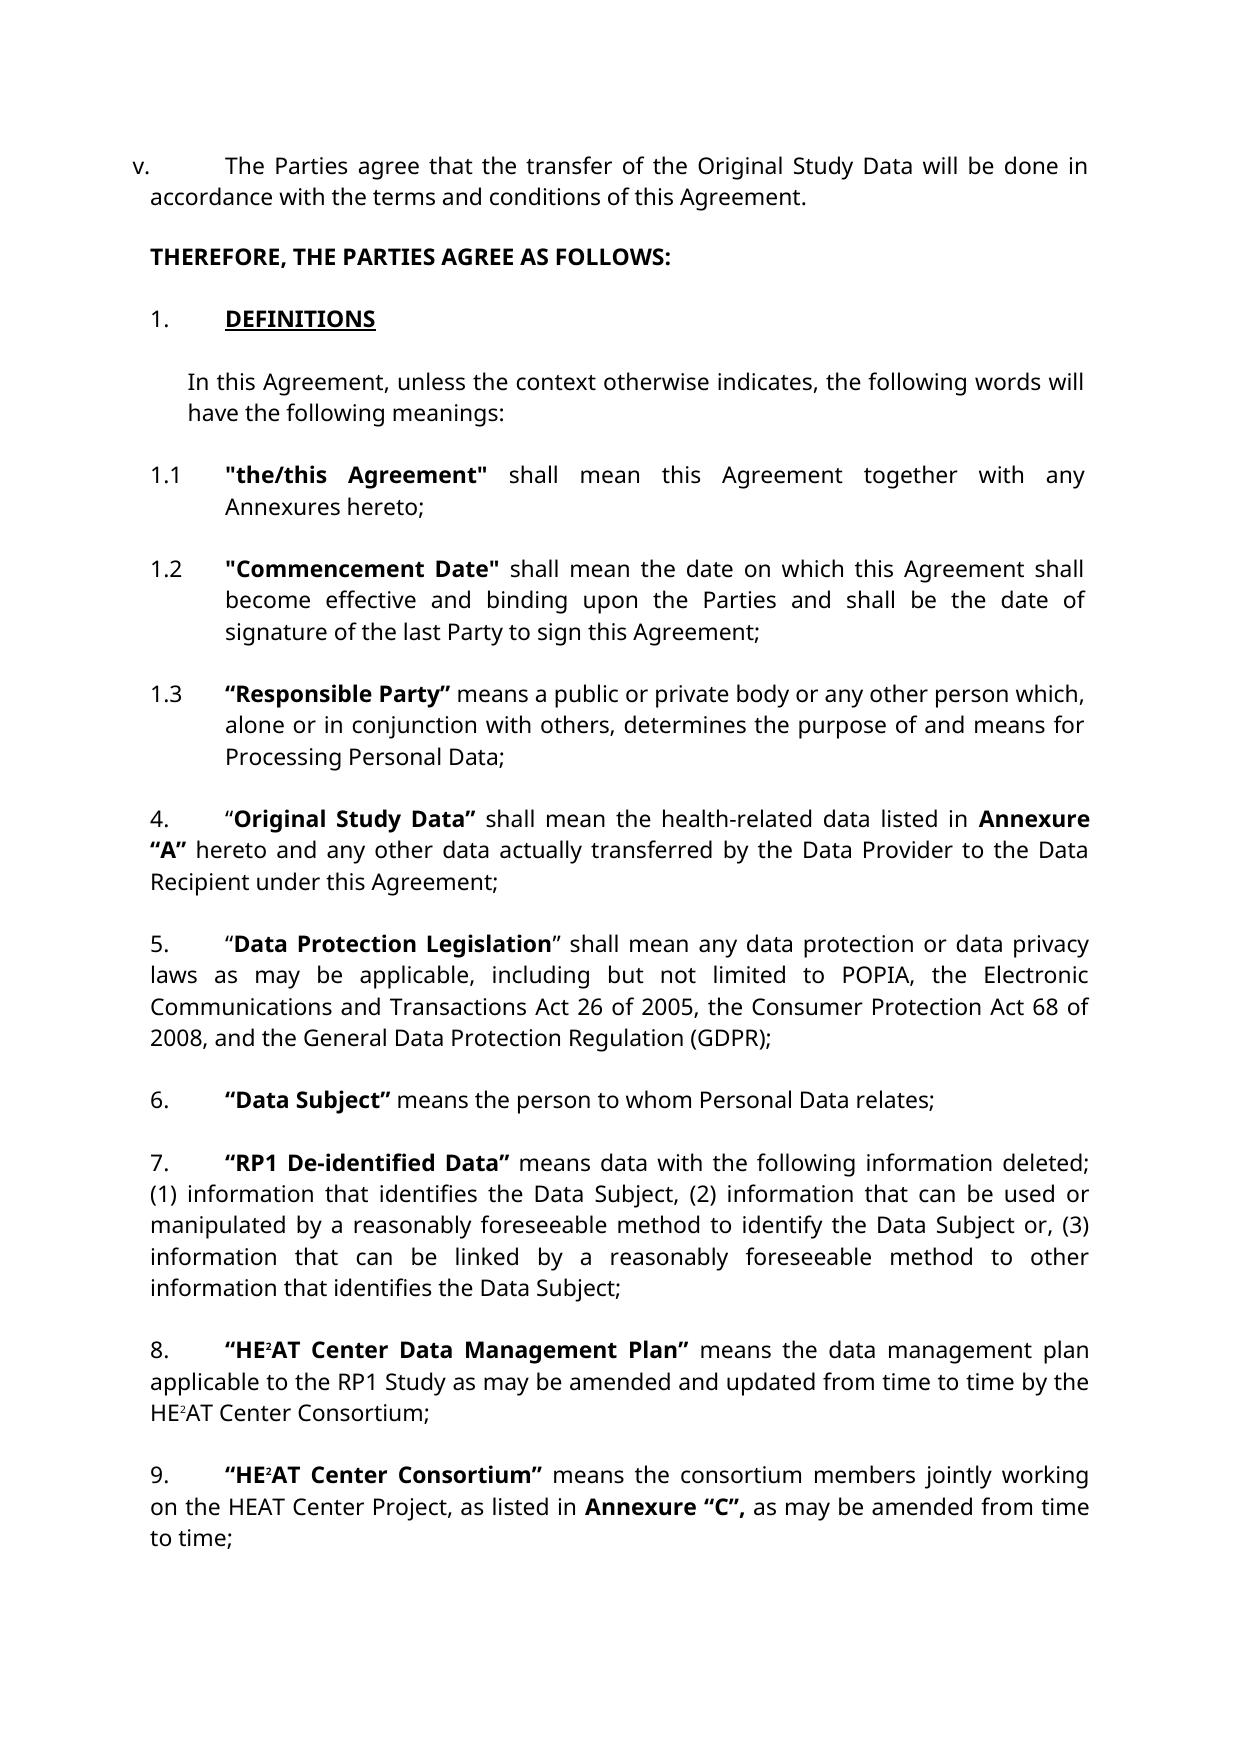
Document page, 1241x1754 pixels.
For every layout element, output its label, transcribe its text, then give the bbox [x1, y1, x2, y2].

text 1.3 “Responsible Party” means a public or private body or any other person which, alone or in conjunction with others, determines the purpose of and means for Processing Personal Data; [150, 678, 1086, 772]
text THEREFORE, THE PARTIES AGREE AS FOLLOWS: [150, 241, 1090, 272]
list “Data Subject” means the person to whom Personal Data relates; [150, 1084, 1090, 1116]
list “HE2AT Center Consortium” means the consortium members jointly working on the HEAT Center Project, as listed in Annexure “C”, as may be amended from time to time; [150, 1459, 1090, 1553]
list “Original Study Data” shall mean the health-related data listed in Annexure “A” hereto and any other data actually transferred by the Data Provider to the Data Recipient under this Agreement; [150, 803, 1090, 897]
list “HE2AT Center Data Management Plan” means the data management plan applicable to the RP1 Study as may be amended and updated from time to time by the HE2AT Center Consortium; [150, 1334, 1090, 1428]
text 1.1 "the/this Agreement" shall mean this Agreement together with any Annexures hereto; [150, 459, 1086, 522]
list The Parties agree that the transfer of the Original Study Data will be done in accordance with the terms and conditions of this Agreement. [150, 150, 1090, 212]
list “Data Protection Legislation” shall mean any data protection or data privacy laws as may be applicable, including but not limited to POPIA, the Electronic Communications and Transactions Act 26 of 2005, the Consumer Protection Act 68 of 2008, and the General Data Protection Regulation (GDPR); [150, 928, 1090, 1053]
text 1.2 "Commencement Date" shall mean the date on which this Agreement shall become effective and binding upon the Parties and shall be the date of signature of the last Party to sign this Agreement; [150, 553, 1086, 647]
text In this Agreement, unless the context otherwise indicates, the following words will have the following meanings: [187, 366, 1086, 428]
list “RP1 De-identified Data” means data with the following information deleted; (1) information that identifies the Data Subject, (2) information that can be used or manipulated by a reasonably foreseeable method to identify the Data Subject or, (3) information that can be linked by a reasonably foreseeable method to other information that identifies the Data Subject; [150, 1147, 1090, 1303]
list DEFINITIONS [150, 303, 1090, 334]
